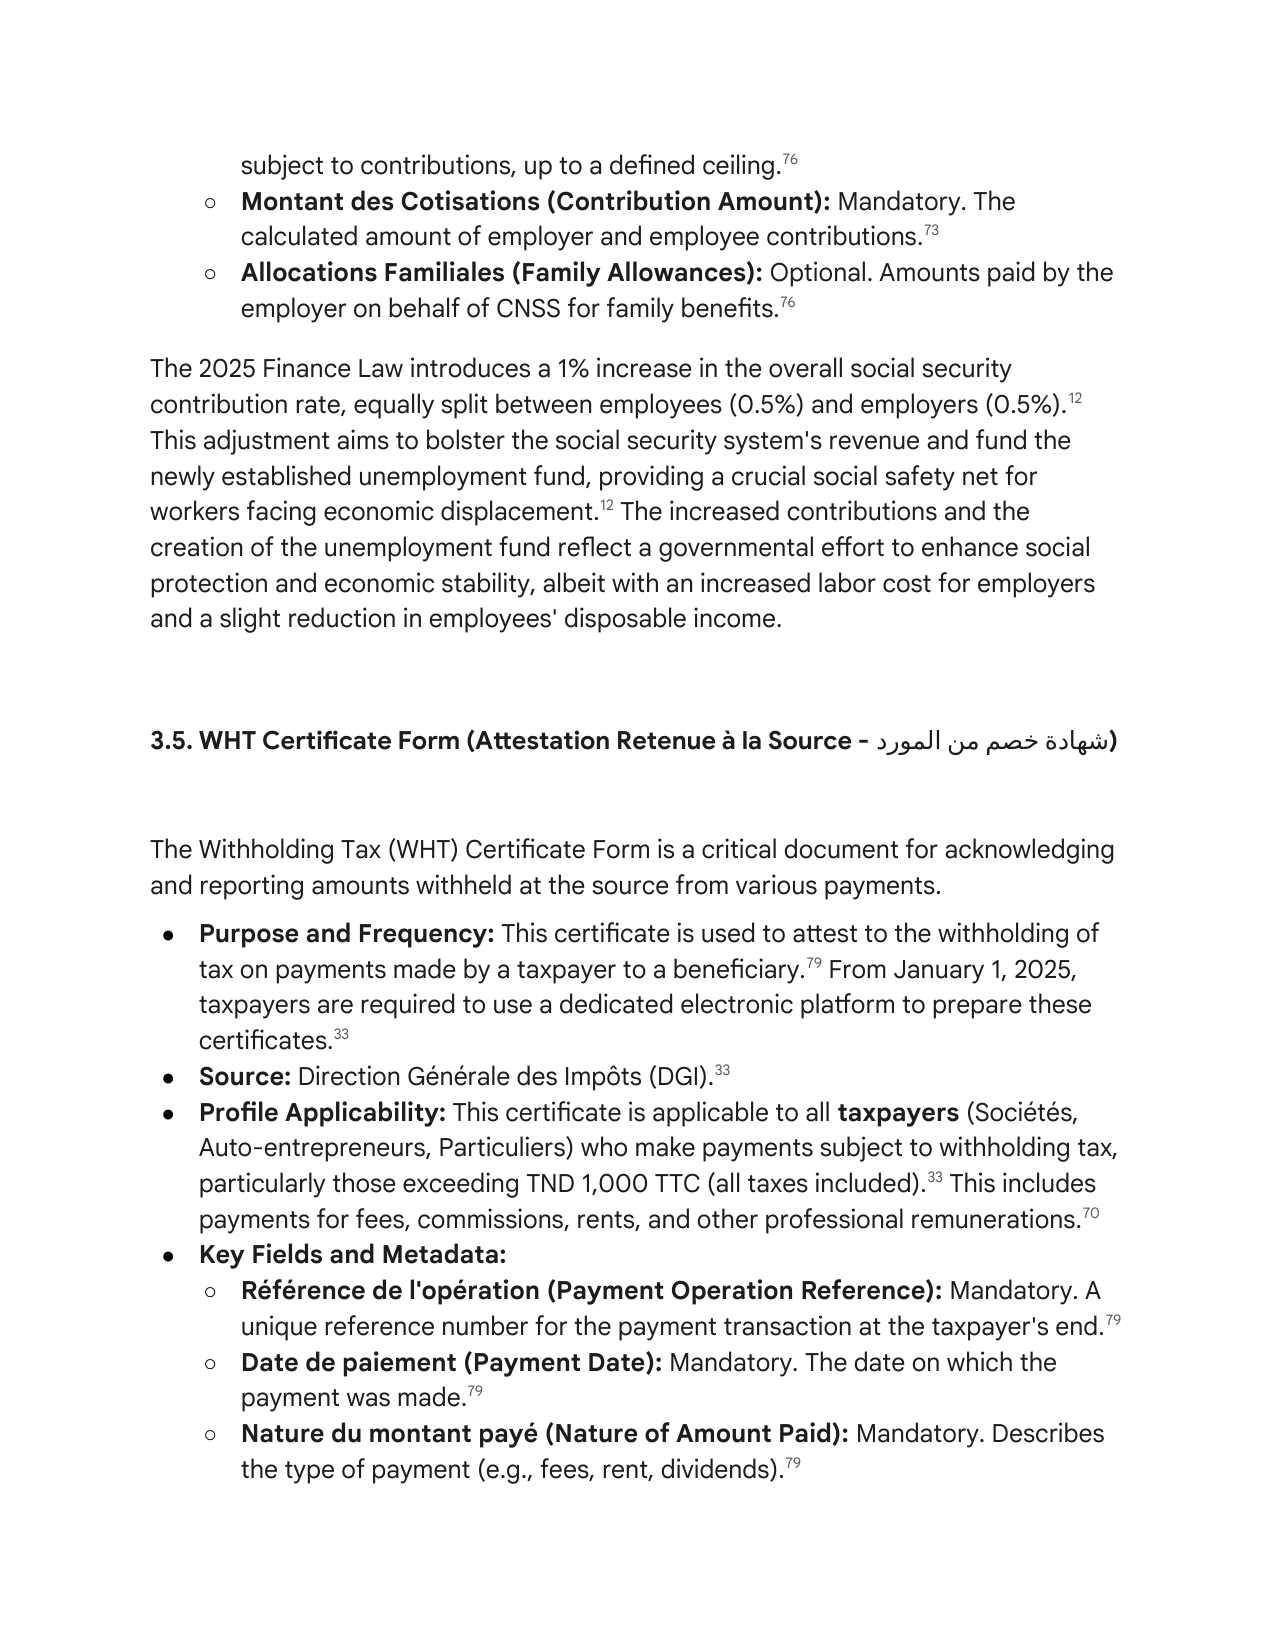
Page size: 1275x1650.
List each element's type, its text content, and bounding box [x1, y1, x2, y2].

text The Withholding Tax (WHT) Certificate Form is a critical document for acknowledging and reporting amounts withheld at the source from various payments. [150, 834, 1125, 901]
list Allocations Familiales (Family Allowances): Optional. Amounts paid by the employer on behalf of CNSS for family benefits.76 [203, 257, 1125, 324]
subtitle 3.5. WHT Certificate Form (Attestation Retenue à la Source - شهادة خصم من المورد) [150, 725, 1125, 757]
list Key Fields and Metadata: [161, 1240, 1125, 1271]
text The 2025 Finance Law introduces a 1% increase in the overall social security contribution rate, equally split between employees (0.5%) and employers (0.5%).12 This adjustment aims to bolster the social security system's revenue and fund the newly established unemployment fund, providing a crucial social safety net for workers facing economic displacement.12 The increased contributions and the creation of the unemployment fund reflect a governmental effort to enhance social protection and economic stability, albeit with an increased labor cost for employers and a slight reduction in employees' disposable income. [150, 354, 1125, 635]
list Source: Direction Générale des Impôts (DGI).33 [161, 1061, 1125, 1092]
list Date de paiement (Payment Date): Mandatory. The date on which the payment was made.79 [203, 1347, 1125, 1414]
list Montant des Cotisations (Contribution Amount): Mandatory. The calculated amount of employer and employee contributions.73 [203, 186, 1125, 253]
list Nature du montant payé (Nature of Amount Paid): Mandatory. Describes the type of payment (e.g., fees, rent, dividends).79 [203, 1418, 1125, 1485]
list Référence de l'opération (Payment Operation Reference): Mandatory. A unique reference number for the payment transaction at the taxpayer's end.79 [203, 1275, 1125, 1342]
list Profile Applicability: This certificate is applicable to all taxpayers (Sociétés, Auto-entrepreneurs, Particuliers) who make payments subject to withholding tax, particularly those exceeding TND 1,000 TTC (all taxes included).33 This includes payments for fees, commissions, rents, and other professional remunerations.70 [161, 1097, 1125, 1235]
list Purpose and Frequency: This certificate is used to attest to the withholding of tax on payments made by a taxpayer to a beneficiary.79 From January 1, 2025, taxpayers are required to use a dedicated electronic platform to prepare these certificates.33 [161, 918, 1125, 1057]
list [203, 150, 1125, 181]
